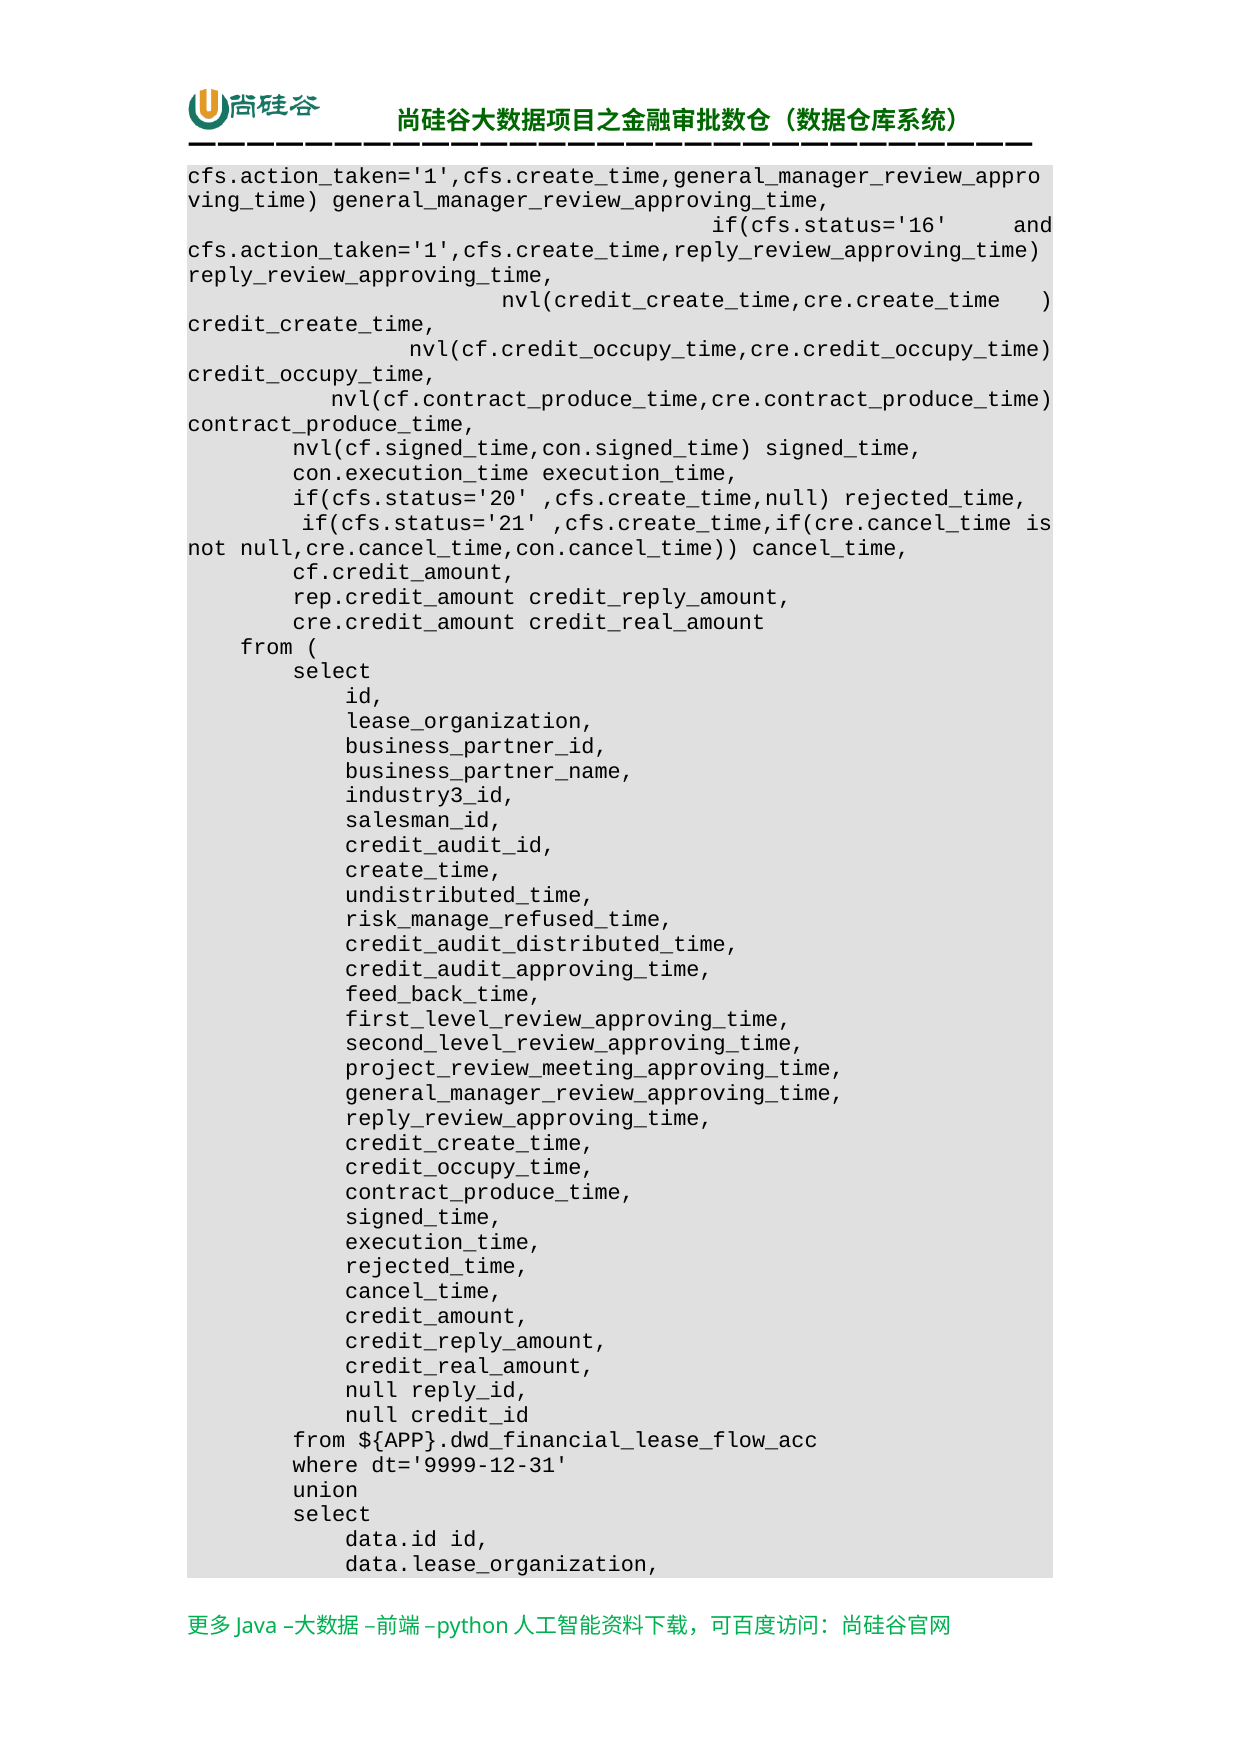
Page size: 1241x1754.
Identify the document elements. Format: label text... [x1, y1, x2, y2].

text lease_organization, [187, 710, 1053, 735]
text nvl(cf.signed_time,con.signed_time) signed_time, [187, 437, 1053, 462]
text credit_audit_distributed_time, [187, 933, 1053, 958]
text salesman_id, [187, 809, 1053, 834]
text rep.credit_amount credit_reply_amount, [187, 586, 1053, 611]
text nvl(credit_create_time,cre.create_time ) credit_create_time, [187, 289, 1053, 338]
text if(cfs.status='21' ,cfs.create_time,if(cre.cancel_time is not null,cre.cancel_time,con.cancel_time)) cancel_time, [187, 512, 1053, 561]
text reply_review_approving_time, [187, 1107, 1053, 1132]
text risk_manage_refused_time, [187, 908, 1053, 933]
text business_partner_id, [187, 735, 1053, 760]
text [187, 165, 1053, 214]
text credit_real_amount, [187, 1355, 1053, 1379]
text credit_reply_amount, [187, 1330, 1053, 1355]
text null reply_id, [187, 1379, 1053, 1404]
text con.execution_time execution_time, [187, 462, 1053, 487]
text credit_audit_id, [187, 834, 1053, 859]
text nvl(cf.contract_produce_time,cre.contract_produce_time) contract_produce_time, [187, 388, 1053, 437]
text contract_produce_time, [187, 1181, 1053, 1206]
text cancel_time, [187, 1280, 1053, 1305]
text data.lease_organization, [187, 1553, 1053, 1578]
text general_manager_review_approving_time, [187, 1082, 1053, 1107]
text if(cfs.status='20' ,cfs.create_time,null) rejected_time, [187, 487, 1053, 512]
text project_review_meeting_approving_time, [187, 1057, 1053, 1082]
text if(cfs.status='16' and cfs.action_taken='1',cfs.create_time,reply_review_approving_time) reply_review_approving_time, [187, 214, 1053, 289]
text data.id id, [187, 1528, 1053, 1553]
text execution_time, [187, 1231, 1053, 1256]
text create_time, [187, 859, 1053, 884]
text from ( [187, 636, 1053, 661]
text second_level_review_approving_time, [187, 1032, 1053, 1057]
text business_partner_name, [187, 760, 1053, 784]
text where dt='9999-12-31' [187, 1454, 1053, 1479]
text from ${APP}.dwd_financial_lease_flow_acc [187, 1429, 1053, 1454]
text null credit_id [187, 1404, 1053, 1429]
text credit_create_time, [187, 1132, 1053, 1156]
text nvl(cf.credit_occupy_time,cre.credit_occupy_time) credit_occupy_time, [187, 338, 1053, 388]
text first_level_review_approving_time, [187, 1008, 1053, 1032]
text union [187, 1479, 1053, 1503]
text cre.credit_amount credit_real_amount [187, 611, 1053, 636]
text select [187, 1503, 1053, 1528]
text feed_back_time, [187, 983, 1053, 1008]
text industry3_id, [187, 784, 1053, 809]
text undistributed_time, [187, 884, 1053, 908]
text id, [187, 685, 1053, 710]
text credit_audit_approving_time, [187, 958, 1053, 983]
text cf.credit_amount, [187, 561, 1053, 586]
text credit_amount, [187, 1305, 1053, 1330]
text select [187, 661, 1053, 685]
text credit_occupy_time, [187, 1156, 1053, 1181]
text rejected_time, [187, 1256, 1053, 1280]
text signed_time, [187, 1206, 1053, 1231]
